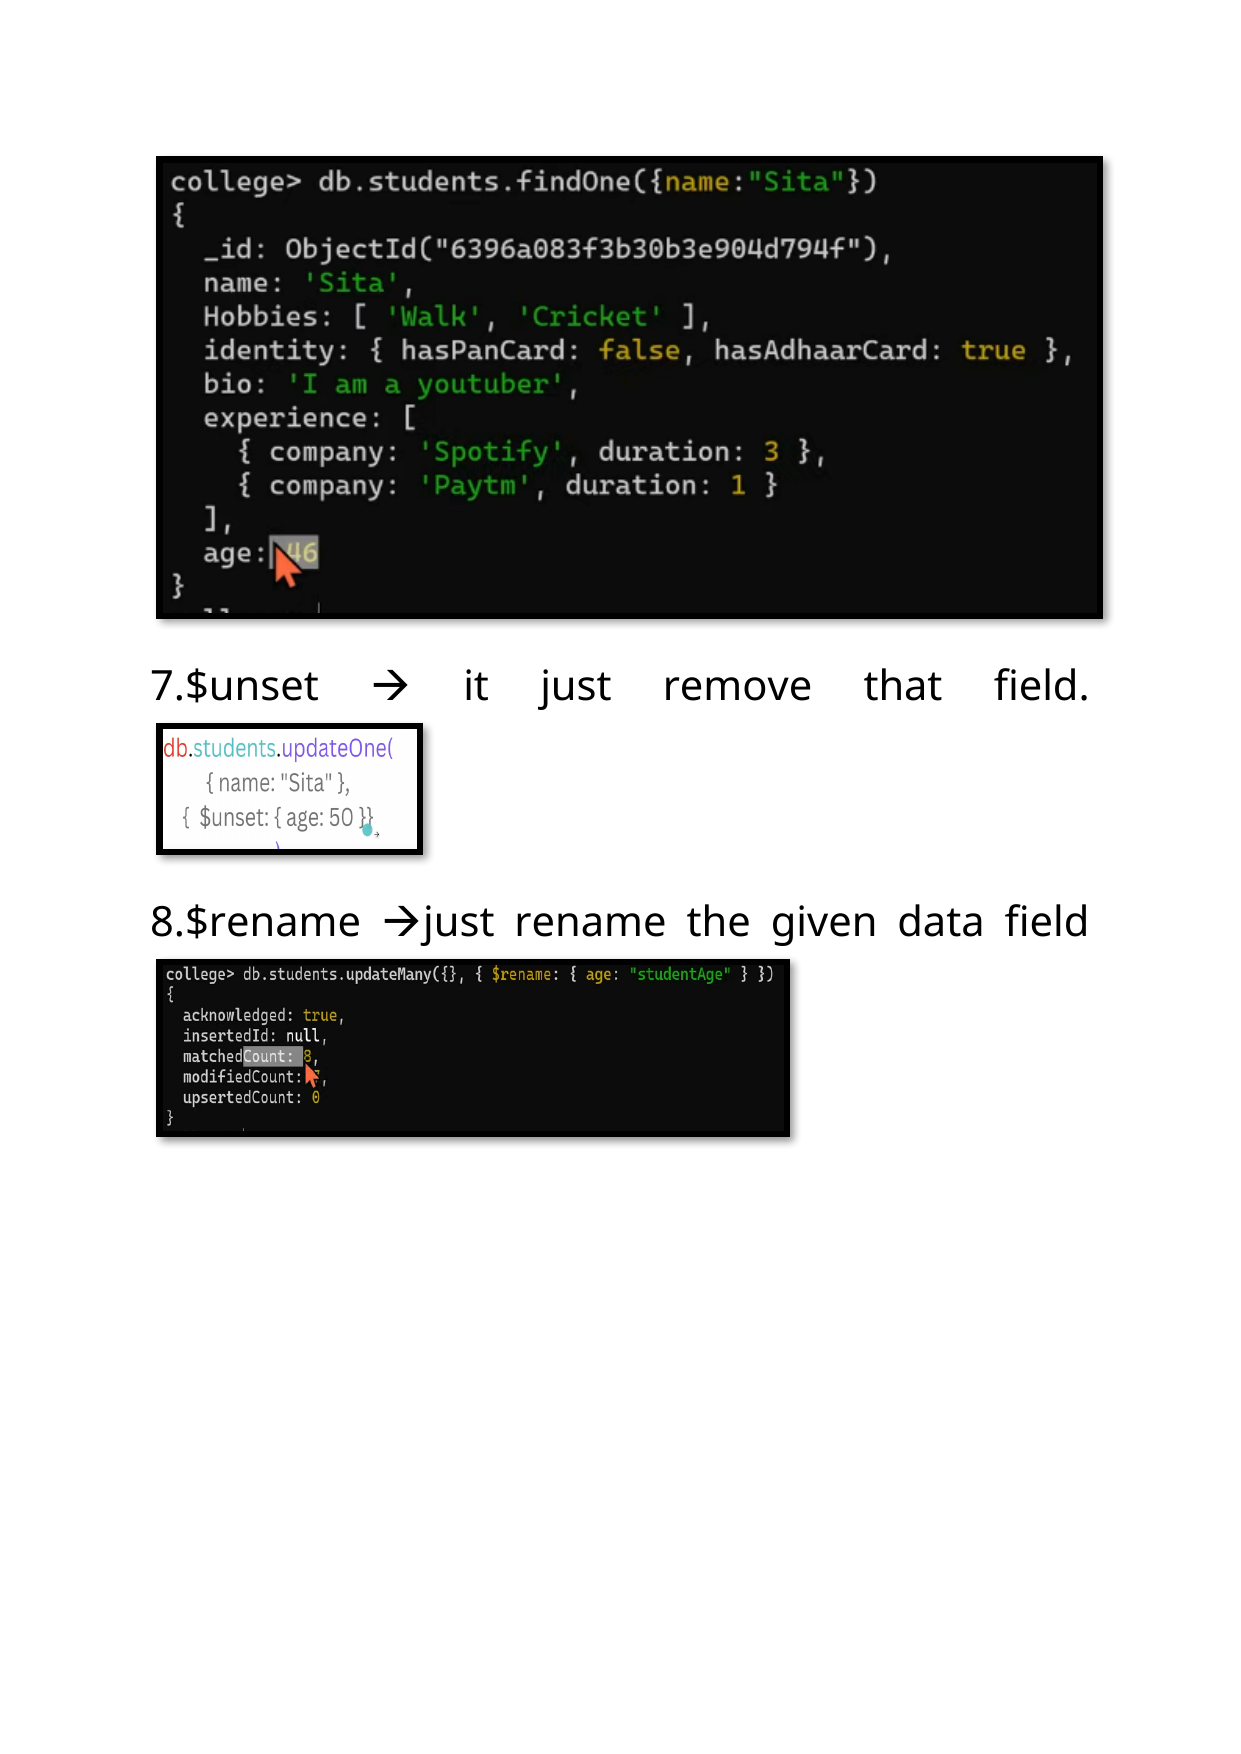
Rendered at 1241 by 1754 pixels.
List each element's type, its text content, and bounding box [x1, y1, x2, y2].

picture [163, 163, 1097, 613]
picture [163, 965, 784, 1131]
picture [163, 729, 417, 849]
text 7.$unset it just remove that field. [150, 656, 1090, 870]
